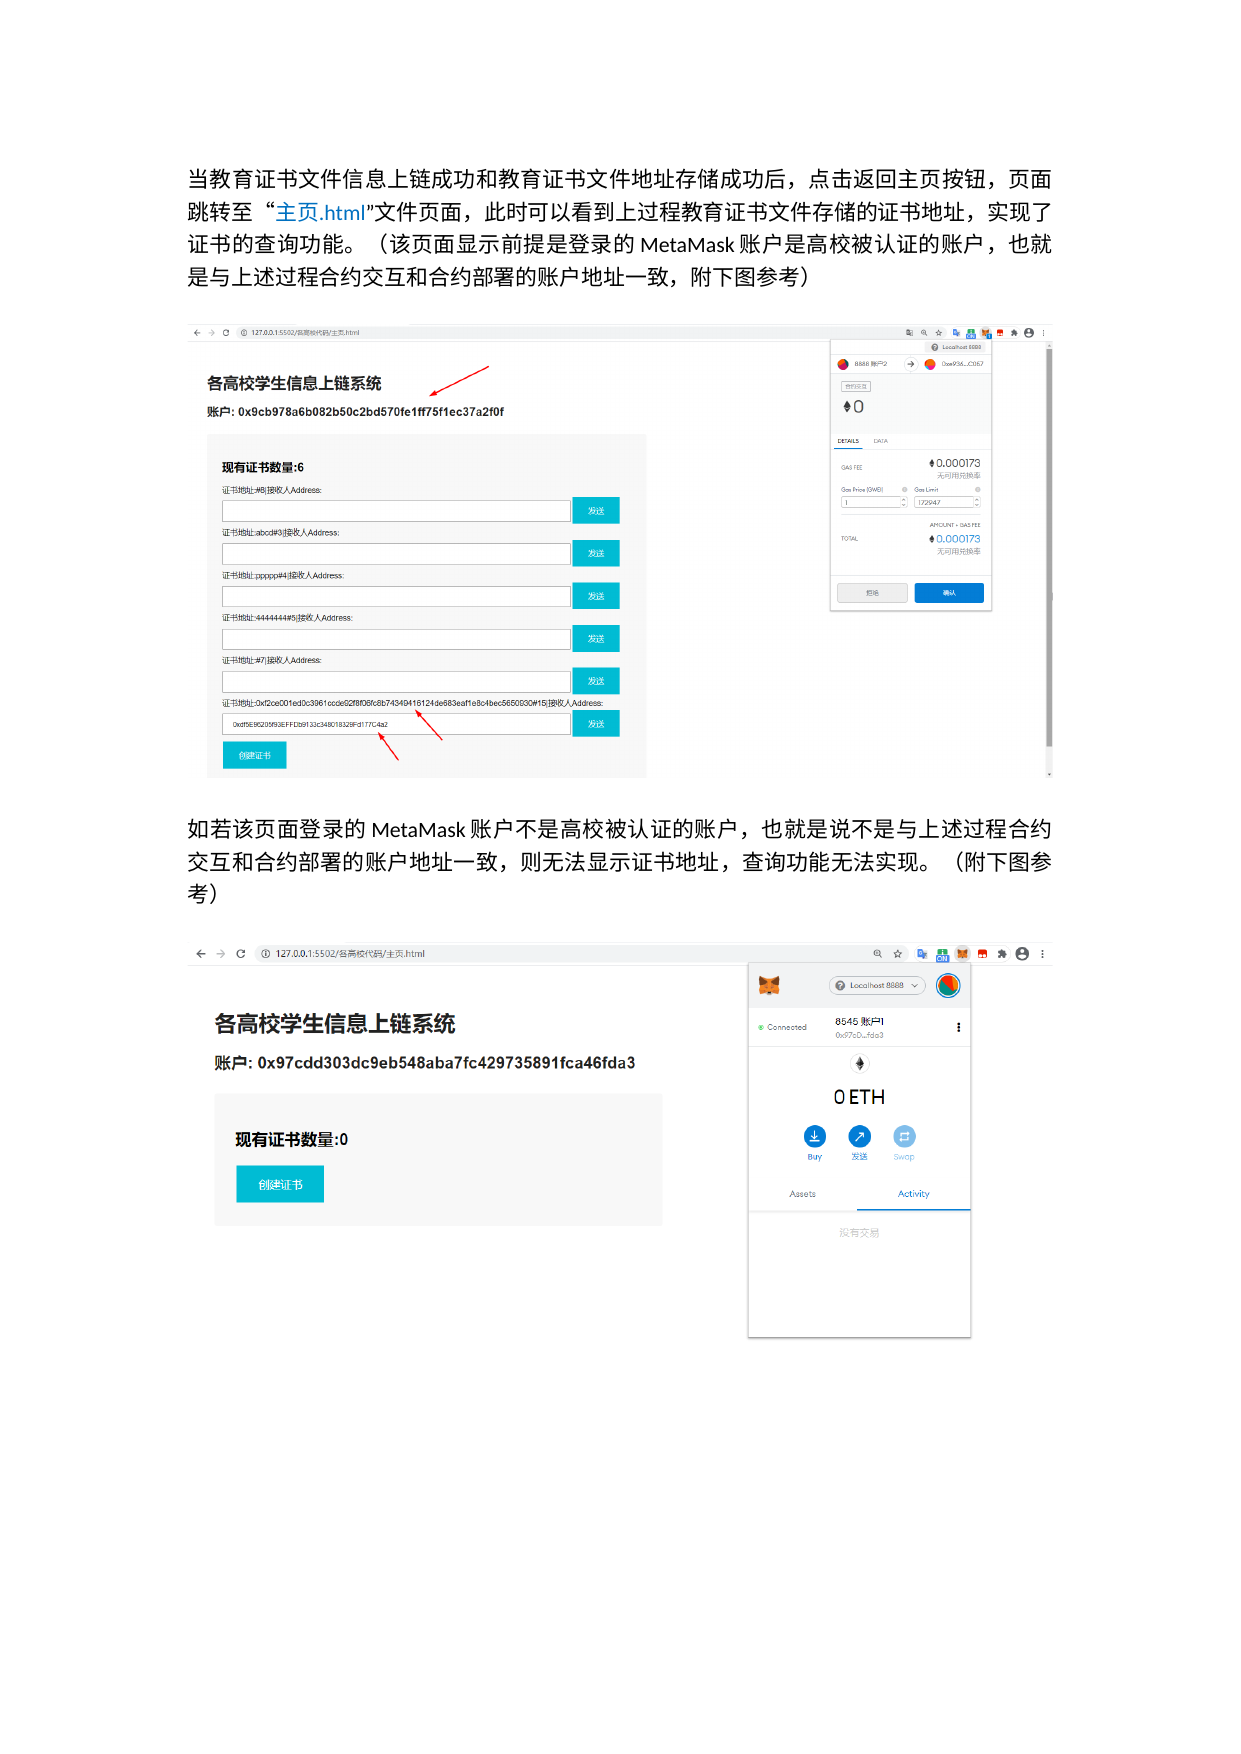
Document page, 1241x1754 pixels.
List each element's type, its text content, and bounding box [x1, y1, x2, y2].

picture [187, 324, 1053, 778]
text 如若该页面登录的MetaMask账户不是高校被认证的账户，也就是说不是与上述过程合约交互和合约部署的账户地址一致，则无法显示证书地址，查询功能无法实现。（附下图参考） [187, 812, 1053, 909]
text 当教育证书文件信息上链成功和教育证书文件地址存储成功后，点击返回主页按钮，页面跳转至“主页.html”文件页面，此时可以看到上过程教育证书文件存储的证书地址，实现了证书的查询功能。（该页面显示前提是登录的MetaMask账户是高校被认证的账户，也就是与上述过程合约交互和合约部署的账户地址一致，附下图参考） [187, 162, 1053, 292]
picture [187, 942, 1053, 1563]
